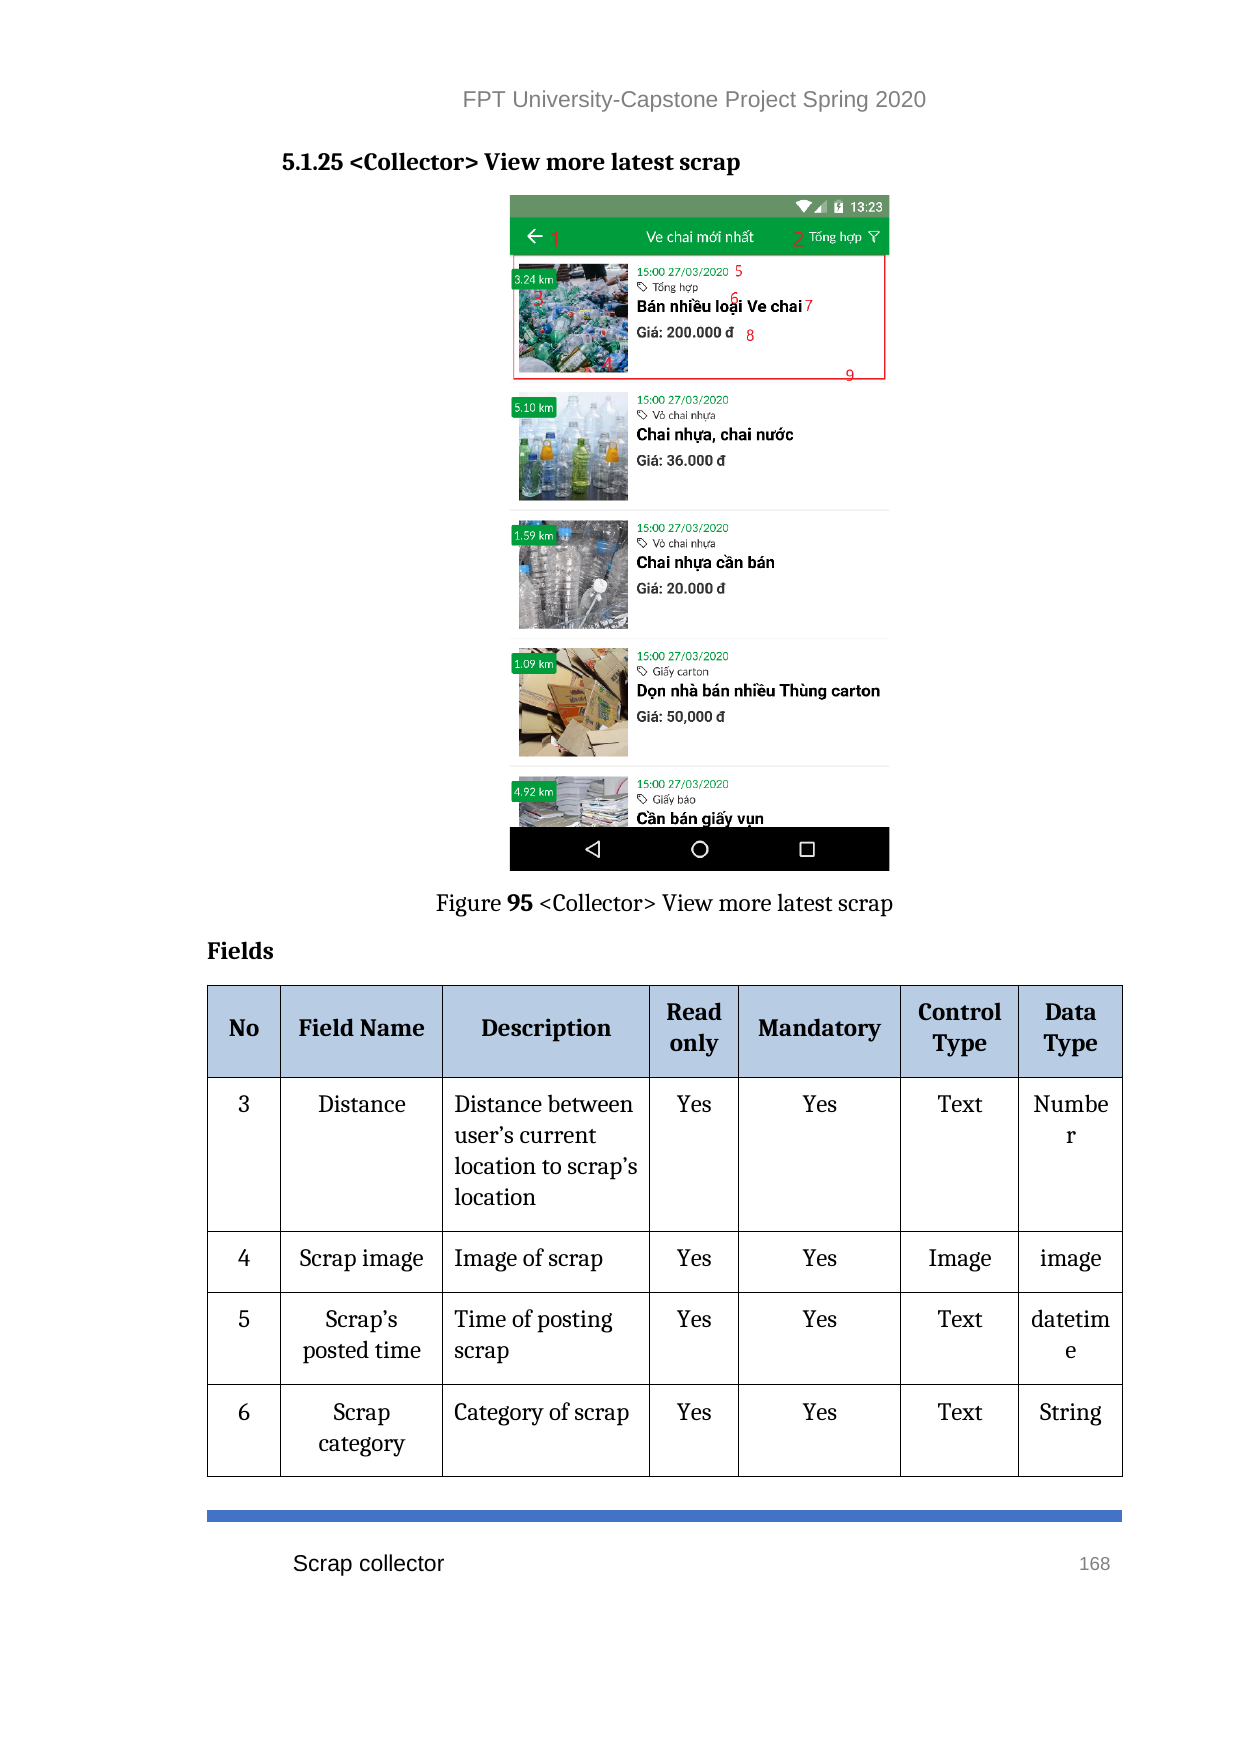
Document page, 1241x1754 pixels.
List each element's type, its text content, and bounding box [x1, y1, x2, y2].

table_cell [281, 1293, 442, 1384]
subtitle 5.1.25 <Collector> View more latest scrap [282, 148, 1122, 176]
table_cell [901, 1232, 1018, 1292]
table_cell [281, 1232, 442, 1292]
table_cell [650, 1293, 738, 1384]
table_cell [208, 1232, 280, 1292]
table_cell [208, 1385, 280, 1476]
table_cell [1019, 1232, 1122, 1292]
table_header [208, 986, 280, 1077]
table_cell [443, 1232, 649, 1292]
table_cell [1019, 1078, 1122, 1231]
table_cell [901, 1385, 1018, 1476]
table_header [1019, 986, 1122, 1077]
picture [509, 195, 890, 871]
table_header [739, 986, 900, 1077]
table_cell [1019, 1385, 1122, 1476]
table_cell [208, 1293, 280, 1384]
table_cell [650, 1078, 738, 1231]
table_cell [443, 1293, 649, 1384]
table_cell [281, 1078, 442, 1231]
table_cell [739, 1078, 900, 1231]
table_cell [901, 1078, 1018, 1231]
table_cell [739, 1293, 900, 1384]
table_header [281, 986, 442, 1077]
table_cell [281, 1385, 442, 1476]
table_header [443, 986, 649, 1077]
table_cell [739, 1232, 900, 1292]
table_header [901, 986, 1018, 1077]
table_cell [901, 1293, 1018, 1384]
text Figure 95 <Collector> View more latest scrap [207, 889, 1122, 918]
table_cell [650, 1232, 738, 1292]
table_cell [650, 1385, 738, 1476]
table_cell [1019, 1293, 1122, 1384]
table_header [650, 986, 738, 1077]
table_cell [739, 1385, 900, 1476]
text Fields [207, 937, 1122, 966]
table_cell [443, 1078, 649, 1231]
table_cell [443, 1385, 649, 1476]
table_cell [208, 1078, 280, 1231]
